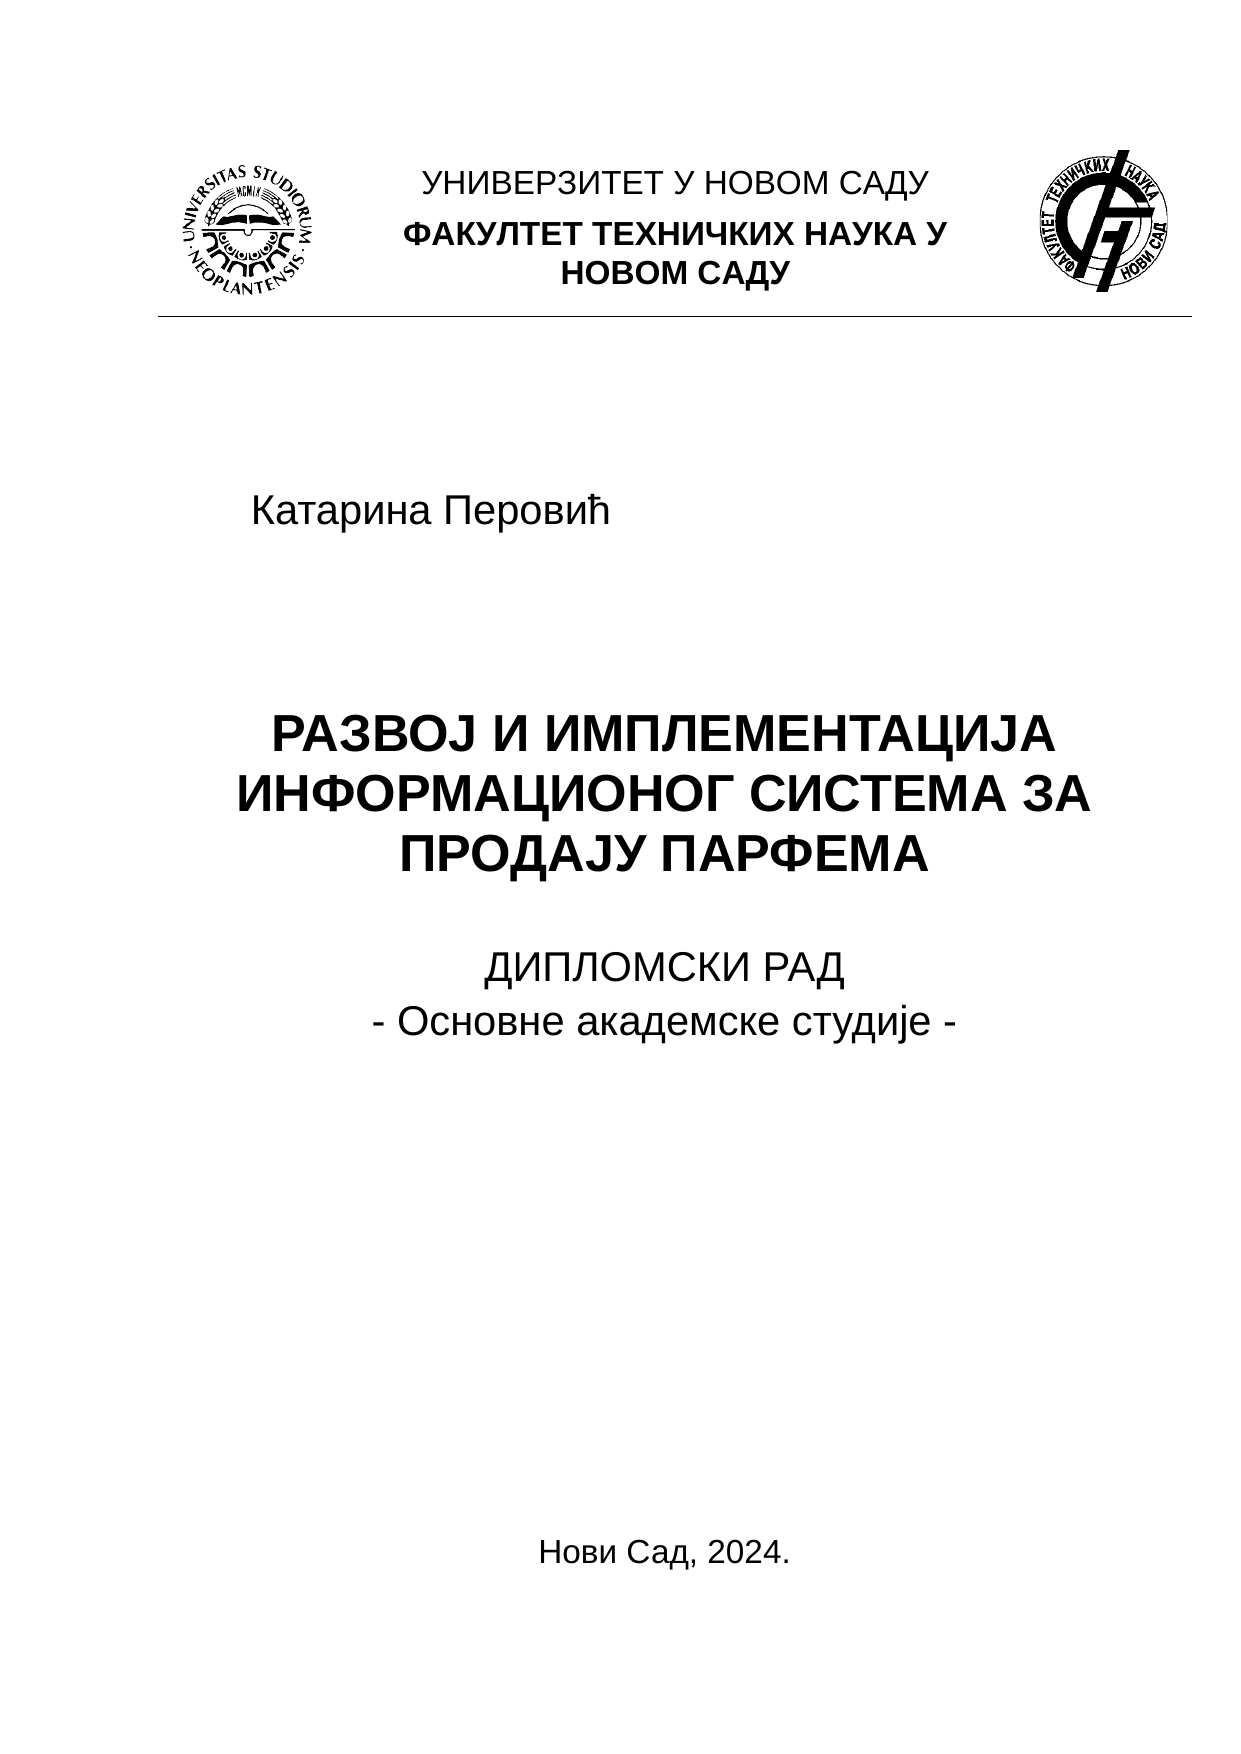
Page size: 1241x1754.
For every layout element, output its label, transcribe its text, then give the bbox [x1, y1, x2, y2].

text Нови Сад, 2024. [147, 1532, 1182, 1571]
picture [1039, 150, 1168, 292]
text РАЗВОЈ И ИМПЛЕМЕНТАЦИЈА ИНФОРМАЦИОНОГ СИСТЕМА ЗА ПРОДАЈУ ПАРФЕМА [147, 702, 1182, 882]
text - Основне академске студије - [147, 997, 1182, 1044]
text Катарина Перовић [251, 486, 1182, 534]
text ДИПЛОМСКИ РАД [147, 942, 1182, 990]
table_header [158, 139, 335, 316]
table_header УНИВЕРЗИТЕТ У НОВОМ САДУ ФАКУЛТЕТ ТЕХНИЧКИХ НАУКА У НОВОМ САДУ [335, 139, 1015, 316]
table_header [1015, 139, 1192, 316]
